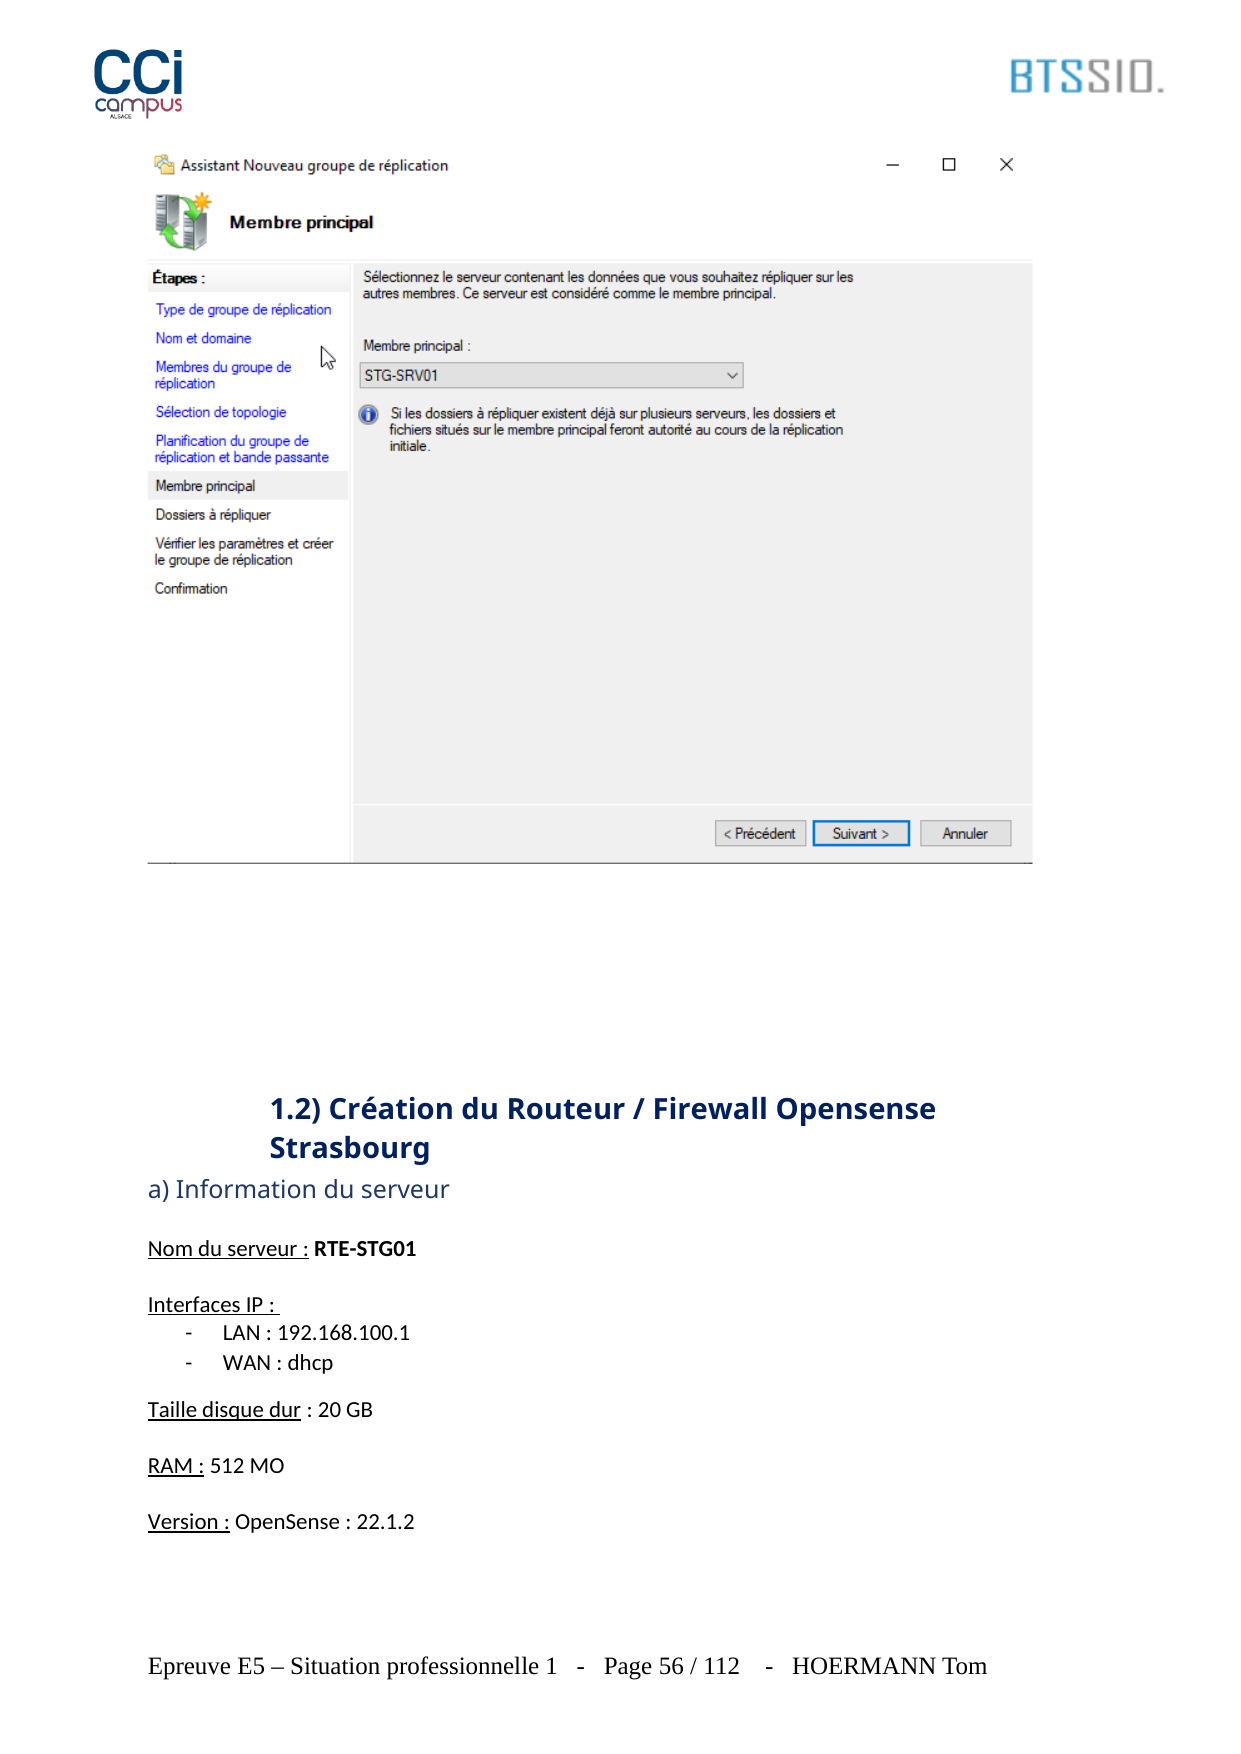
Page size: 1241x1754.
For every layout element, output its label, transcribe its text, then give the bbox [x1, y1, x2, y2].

text Interfaces IP : [148, 1290, 1093, 1318]
list WAN : dhcp [185, 1348, 1093, 1376]
picture [1004, 46, 1169, 104]
text RAM : 512 MO [148, 1451, 1093, 1479]
text Version : OpenSense : 22.1.2 [148, 1507, 1093, 1535]
subtitle a) Information du serveur [148, 1172, 1093, 1206]
subtitle 1.2) Création du Routeur / Firewall Opensense Strasbourg [269, 1088, 1093, 1167]
text Taille disque dur : 20 GB [148, 1395, 1093, 1423]
text Nom du serveur : RTE-STG01 [148, 1234, 1093, 1262]
picture [147, 147, 1033, 864]
picture [81, 44, 194, 123]
list LAN : 192.168.100.1 [185, 1318, 1093, 1346]
